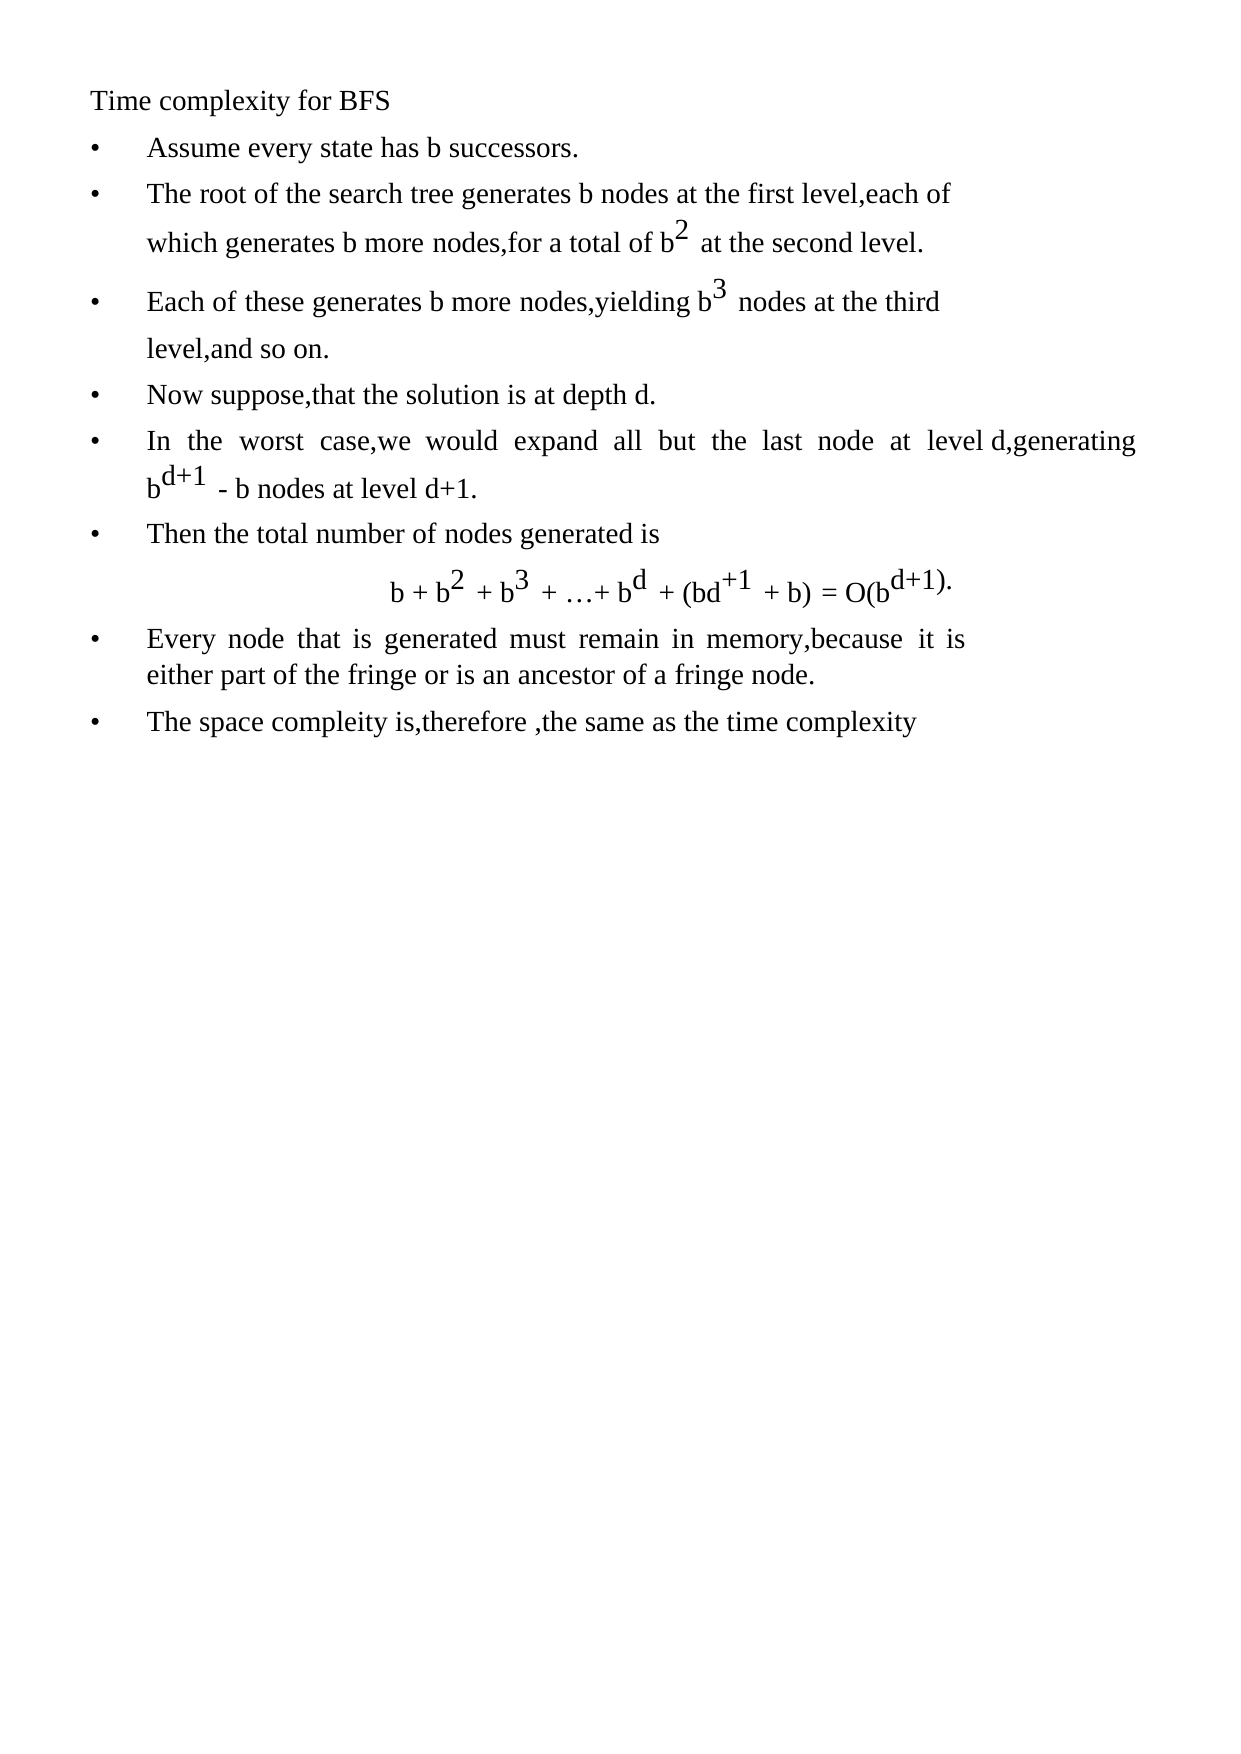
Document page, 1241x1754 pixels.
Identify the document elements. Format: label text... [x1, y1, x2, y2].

list Then the total number of nodes generated is [90, 517, 1213, 550]
list Now suppose,that the solution is at depth d. [90, 377, 1213, 411]
text Time complexity for BFS [90, 83, 1213, 116]
list The space compleity is,therefore ,the same as the time complexity [90, 704, 1213, 737]
text which generates b more nodes,for a total of b2 at the second level. [146, 212, 1213, 259]
list Every node that is generated must remain in memory,because it is [90, 622, 1213, 655]
list Assume every state has b successors. [90, 131, 1213, 164]
list The root of the search tree generates b nodes at the first level,each of [90, 176, 1213, 210]
text level,and so on. [146, 331, 1213, 364]
list In the worst case,we would expand all but the last node at level d,generating bd+1 - b nodes at level d+1. [90, 423, 1147, 504]
text either part of the fringe or is an ancestor of a fringe node. [146, 657, 1213, 691]
text b + b2 + b3 + …+ bd + (bd+1 + b) = O(bd+1). [390, 562, 1213, 609]
list Each of these generates b more nodes,yielding b3 nodes at the third [90, 271, 1213, 318]
